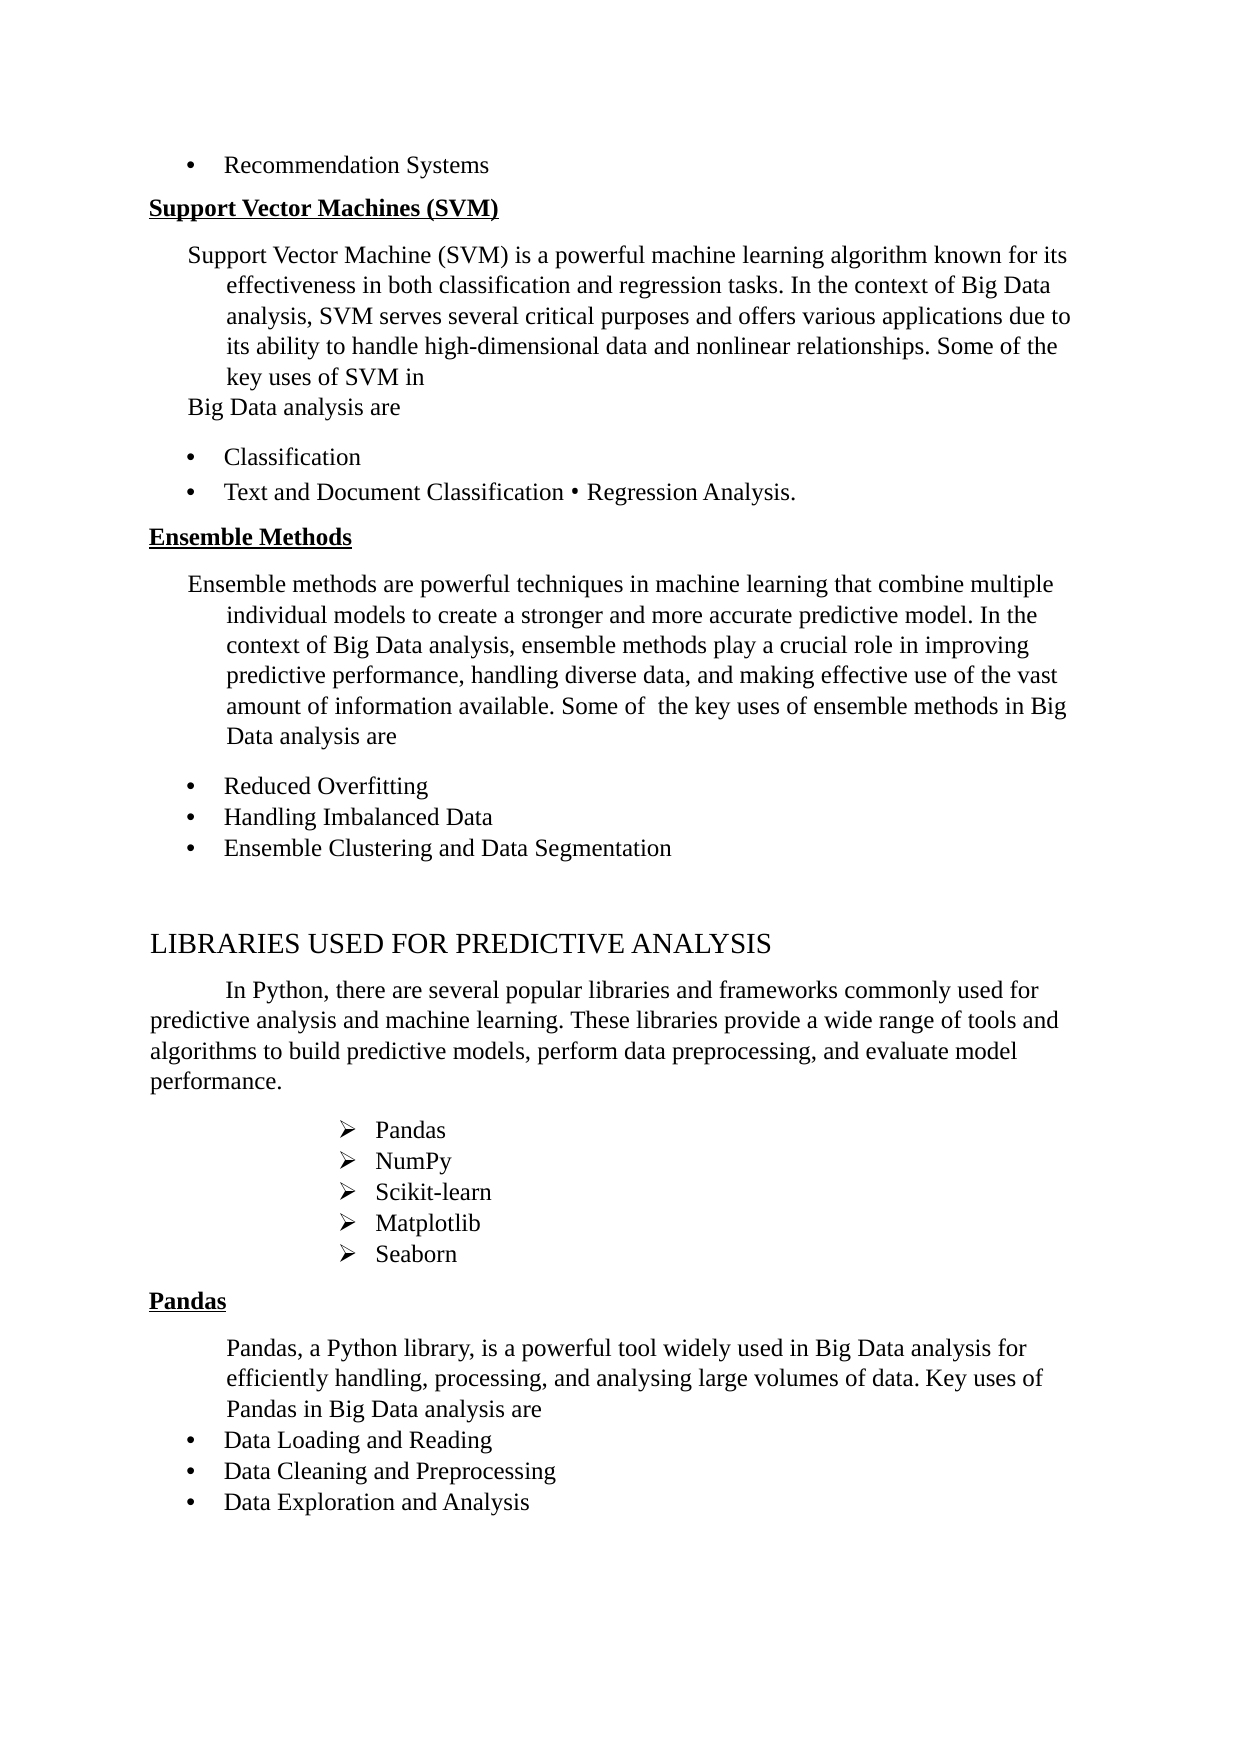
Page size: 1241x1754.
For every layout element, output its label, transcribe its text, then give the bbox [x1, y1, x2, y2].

list Classification [186, 442, 838, 471]
subtitle Support Vector Machines (SVM) [148, 193, 1090, 222]
list Pandas [338, 1115, 1090, 1144]
list Data Cleaning and Preprocessing [186, 1456, 1090, 1484]
list Handling Imbalanced Data [186, 802, 1090, 831]
subtitle Ensemble Methods [148, 522, 1090, 551]
list Matplotlib [338, 1208, 1090, 1237]
list Seaborn [338, 1239, 1090, 1268]
text In Python, there are several popular libraries and frameworks commonly used for predictive analysis and machine learning. These libraries provide a wide range of tools and algorithms to build predictive models, perform data preprocessing, and evaluate model performance. [150, 975, 1090, 1095]
list Scikit-learn [338, 1177, 1090, 1206]
text Pandas, a Python library, is a powerful tool widely used in Big Data analysis for efficiently handling, processing, and analysing large volumes of data. Key uses of Pandas in Big Data analysis are [187, 1333, 1090, 1423]
text Support Vector Machine (SVM) is a powerful machine learning algorithm known for its effectiveness in both classification and regression tasks. In the context of Big Data analysis, SVM serves several critical purposes and offers various applications due to its ability to handle high-dimensional data and nonlinear relationships. Some of the key uses of SVM in [187, 240, 1090, 390]
list Text and Document Classification • Regression Analysis. [186, 473, 838, 507]
list Recommendation Systems [186, 150, 1090, 179]
subtitle LIBRARIES USED FOR PREDICTIVE ANALYSIS [150, 926, 1090, 960]
list Data Loading and Reading [186, 1424, 1090, 1453]
list NumPy [338, 1146, 1090, 1175]
subtitle Pandas [148, 1286, 1090, 1314]
list Reduced Overfitting [186, 771, 1090, 800]
text Big Data analysis are [187, 392, 1090, 421]
list Ensemble Clustering and Data Segmentation [186, 833, 1090, 862]
list Data Exploration and Analysis [186, 1487, 1090, 1516]
text Ensemble methods are powerful techniques in machine learning that combine multiple individual models to create a stronger and more accurate predictive model. In the context of Big Data analysis, ensemble methods play a crucial role in improving predictive performance, handling diverse data, and making effective use of the vast amount of information available. Some of the key uses of ensemble methods in Big Data analysis are [187, 569, 1090, 750]
